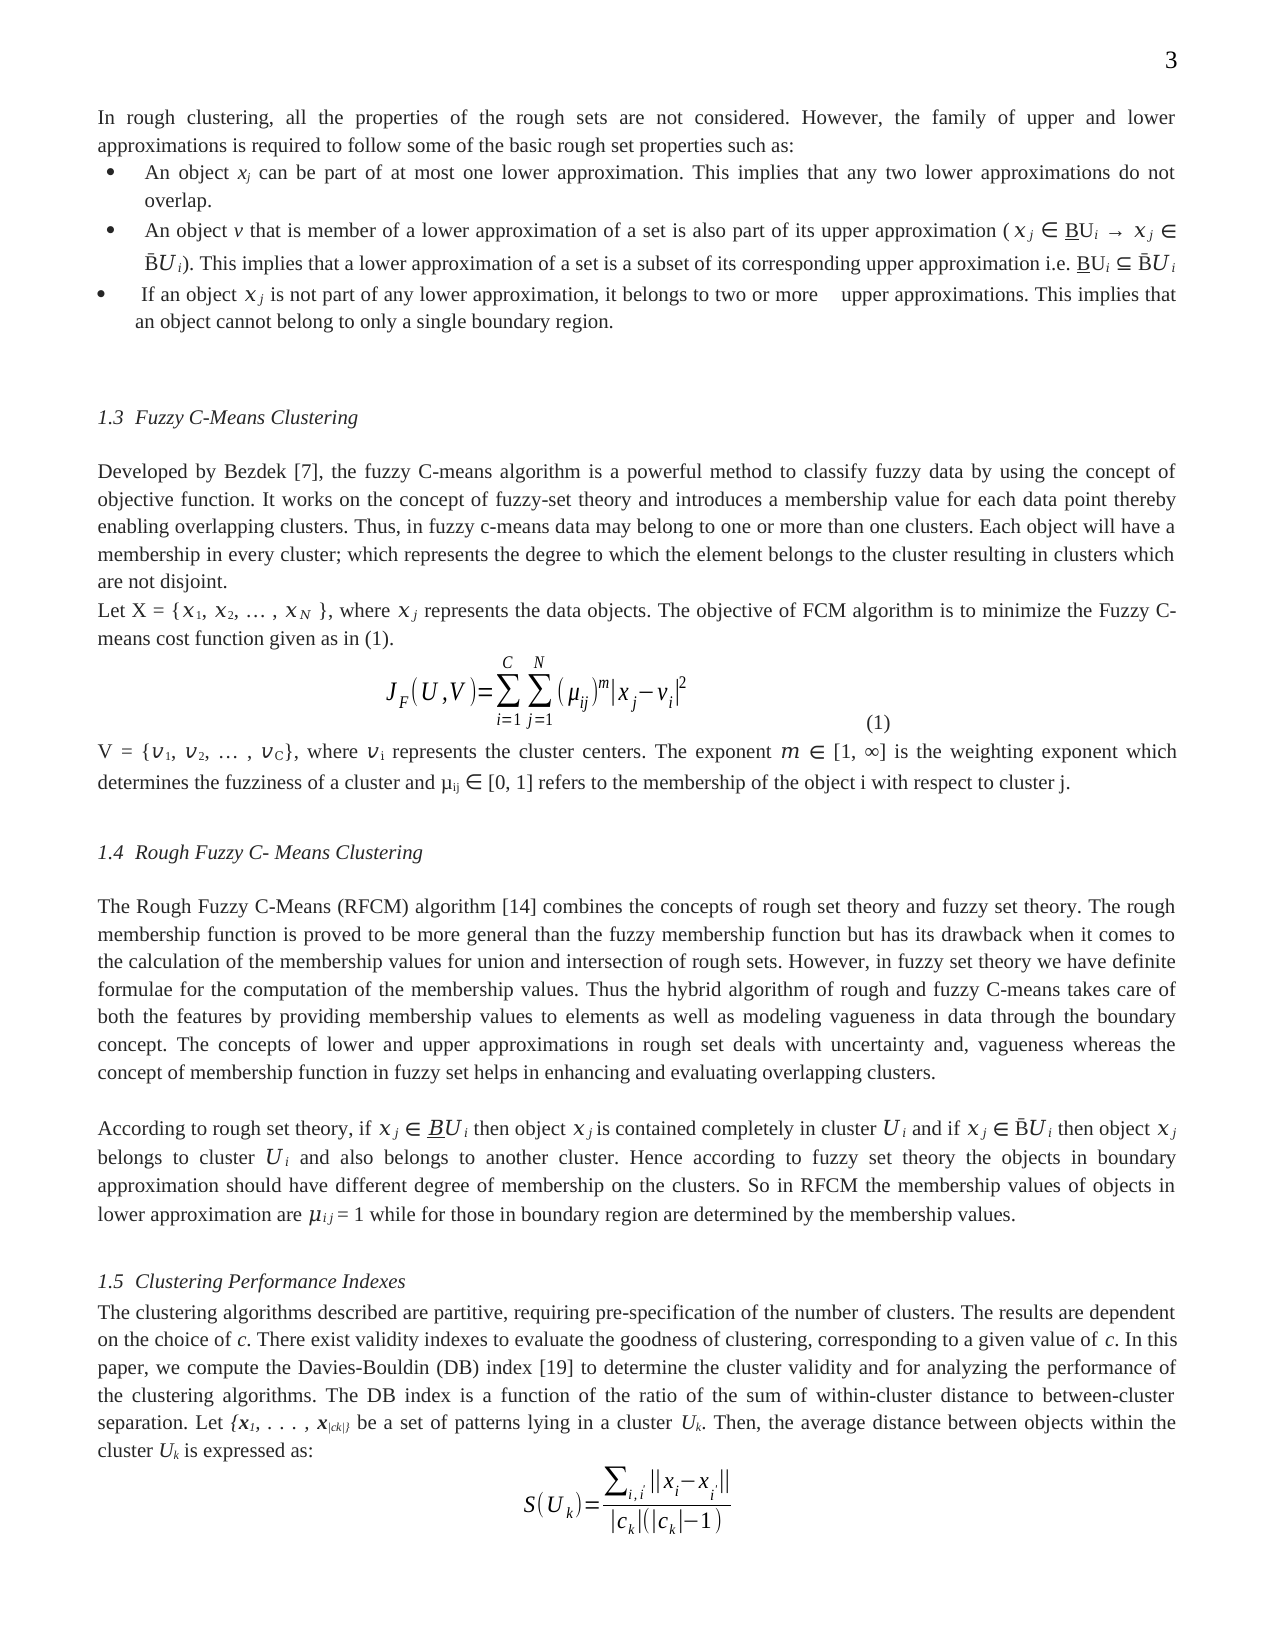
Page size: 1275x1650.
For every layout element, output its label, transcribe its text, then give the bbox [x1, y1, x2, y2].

text According to rough set theory, if 𝑥𝑗 ∈ 𝐵𝑈𝑖 then object 𝑥𝑗 is contained completely in cluster 𝑈𝑖 and if 𝑥𝑗 ∈ B̄𝑈𝑖 then object 𝑥𝑗 belongs to cluster 𝑈𝑖 and also belongs to another cluster. Hence according to fuzzy set theory the objects in boundary approximation should have different degree of membership on the clusters. So in RFCM the membership values of objects in lower approximation are 𝜇𝑖𝑗 = 1 while for those in boundary region are determined by the membership values. [97, 1115, 1177, 1226]
subtitle Clustering Performance Indexes [97, 1269, 1177, 1293]
text Developed by Bezdek [7], the fuzzy C-means algorithm is a powerful method to classify fuzzy data by using the concept of objective function. It works on the concept of fuzzy-set theory and introduces a membership value for each data point thereby enabling overlapping clusters. Thus, in fuzzy c-means data may belong to one or more than one clusters. Each object will have a membership in every cluster; which represents the degree to which the element belongs to the cluster resulting in clusters which are not disjoint. [97, 459, 1177, 593]
text The clustering algorithms described are partitive, requiring pre-specification of the number of clusters. The results are dependent on the choice of c. There exist validity indexes to evaluate the goodness of clustering, corresponding to a given value of c. In this paper, we compute the Davies-Bouldin (DB) index [19] to determine the cluster validity and for analyzing the performance of the clustering algorithms. The DB index is a function of the ratio of the sum of within-cluster distance to between-cluster separation. Let {x1, . . . , x|ck|} be a set of patterns lying in a cluster Uk. Then, the average distance between objects within the cluster Uk is expressed as: [97, 1300, 1177, 1462]
list If an object 𝑥𝑗 is not part of any lower approximation, it belongs to two or more upper approximations. This implies that an object cannot belong to only a single boundary region. [97, 281, 1177, 333]
text V = {𝑣1, 𝑣2, … , 𝑣C}, where 𝑣i represents the cluster centers. The exponent 𝑚 ∈ [1, ∞] is the weighting exponent which determines the fuzziness of a cluster and µij ∈ [0, 1] refers to the membership of the object i with respect to cluster j. [97, 738, 1177, 795]
text In rough clustering, all the properties of the rough sets are not considered. However, the family of upper and lower approximations is required to follow some of the basic rough set properties such as: [97, 105, 1177, 157]
subtitle Rough Fuzzy C- Means Clustering [97, 840, 1177, 864]
list An object v that is member of a lower approximation of a set is also part of its upper approximation (𝑥𝑗 ∈ BU𝑖 → 𝑥𝑗 ∈ B̄𝑈𝑖). This implies that a lower approximation of a set is a subset of its corresponding upper approximation i.e. BU𝑖 ⊆ B̄𝑈𝑖 [107, 215, 1177, 276]
text The Rough Fuzzy C-Means (RFCM) algorithm [14] combines the concepts of rough set theory and fuzzy set theory. The rough membership function is proved to be more general than the fuzzy membership function but has its drawback when it comes to the calculation of the membership values for union and intersection of rough sets. However, in fuzzy set theory we have definite formulae for the computation of the membership values. Thus the hybrid algorithm of rough and fuzzy C-means takes care of both the features by providing membership values to elements as well as modeling vagueness in data through the boundary concept. The concepts of lower and upper approximations in rough set deals with uncertainty and, vagueness whereas the concept of membership function in fuzzy set helps in enhancing and evaluating overlapping clusters. [97, 894, 1177, 1084]
text Let X = {𝑥1, 𝑥2, … , 𝑥𝑁 }, where 𝑥𝑗 represents the data objects. The objective of FCM algorithm is to minimize the Fuzzy C-means cost function given as in (1). [97, 597, 1177, 650]
text (1) [97, 653, 1177, 734]
subtitle Fuzzy C-Means Clustering [97, 405, 1177, 429]
list An object xj can be part of at most one lower approximation. This implies that any two lower approximations do not overlap. [107, 160, 1177, 212]
